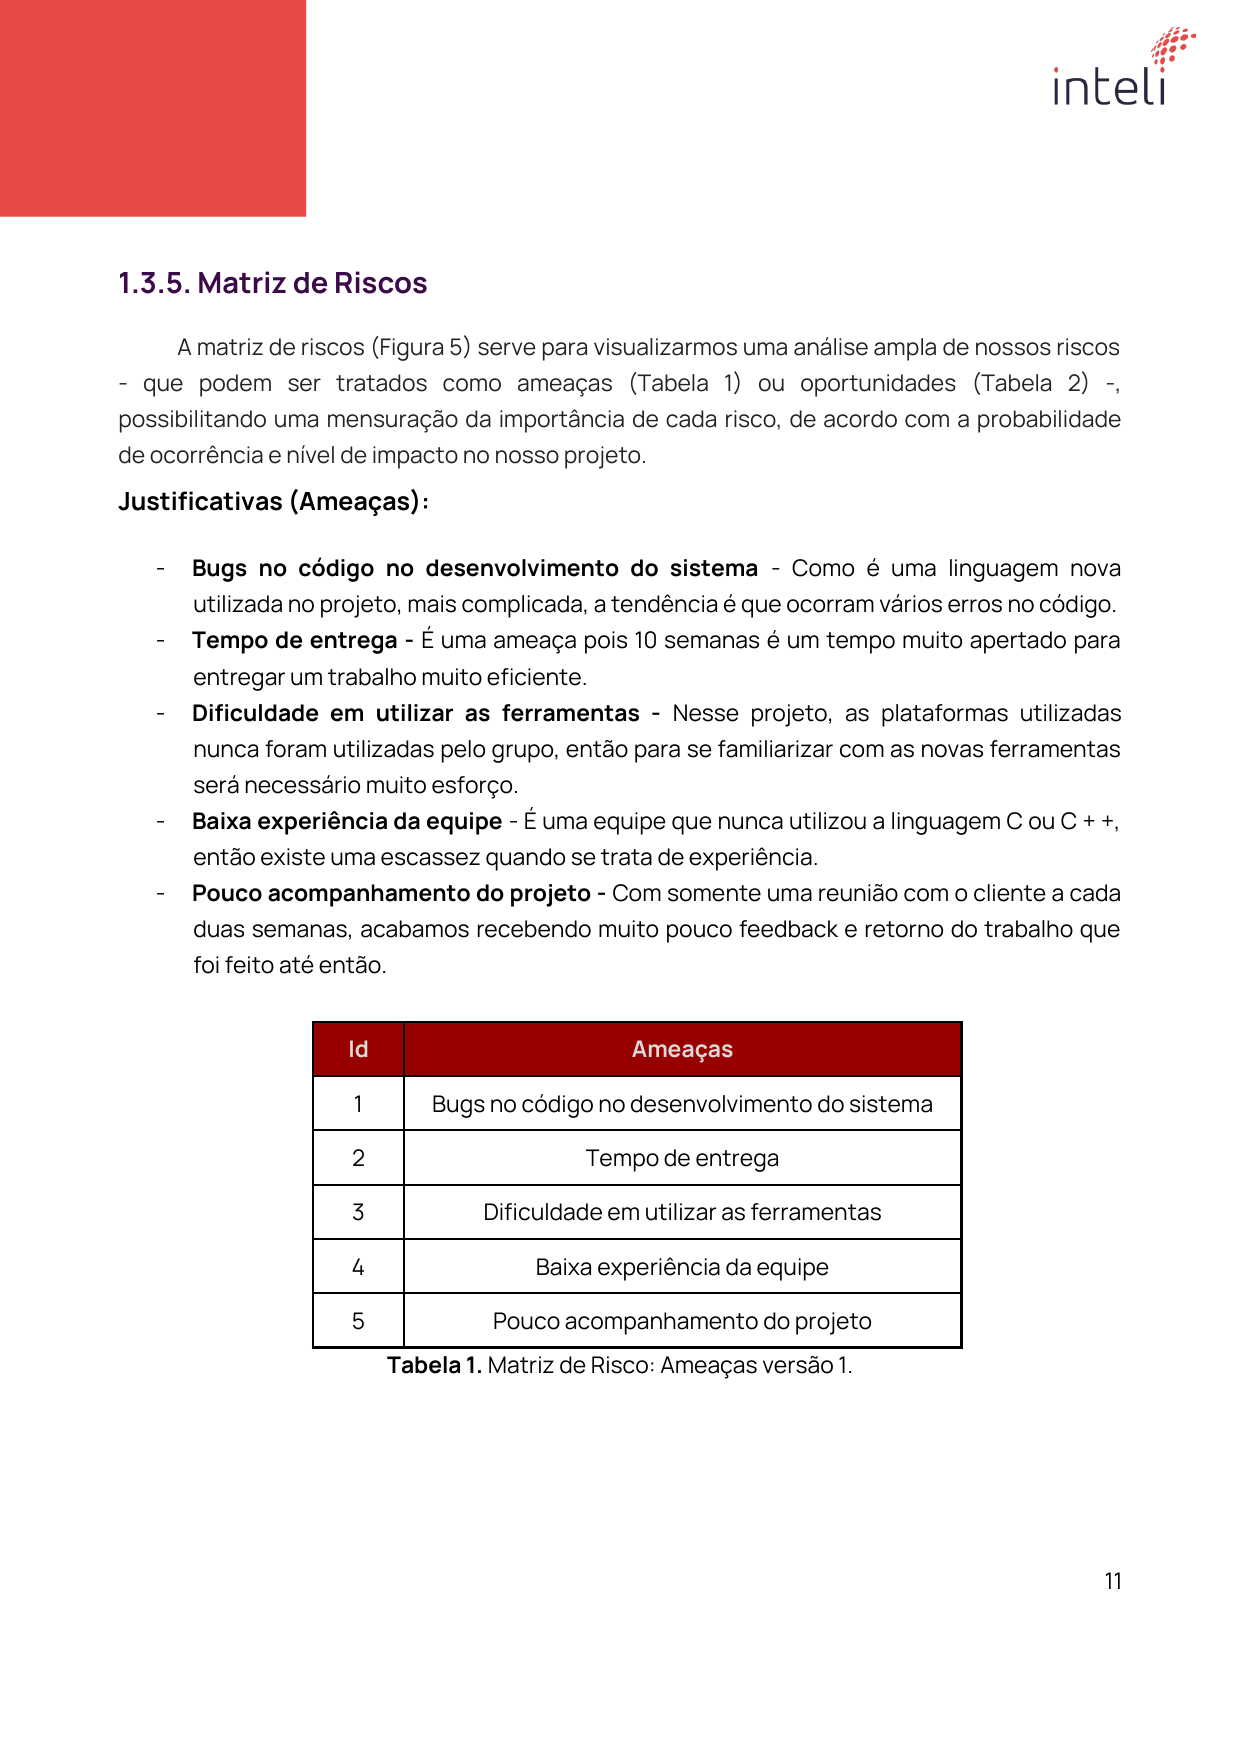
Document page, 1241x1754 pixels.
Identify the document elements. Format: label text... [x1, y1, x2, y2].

table_cell Dificuldade em utilizar as ferramentas [405, 1186, 960, 1238]
subtitle 1.3.5. Matriz de Riscos [118, 262, 1122, 302]
table_cell Tempo de entrega [405, 1131, 960, 1184]
table_cell 4 [314, 1240, 403, 1292]
table_cell Baixa experiência da equipe [405, 1240, 960, 1292]
picture [0, 0, 307, 217]
table_cell Bugs no código no desenvolvimento do sistema [405, 1077, 960, 1129]
table_cell 2 [314, 1131, 403, 1184]
text Justificativas (Ameaças): [118, 484, 1122, 518]
picture [1054, 27, 1197, 105]
table_cell 3 [314, 1186, 403, 1238]
table_header Ameaças [405, 1023, 960, 1075]
list Tempo de entrega - É uma ameaça pois 10 semanas é um tempo muito apertado para entregar um trabalho muito eficiente. [156, 624, 1122, 692]
table_cell Pouco acompanhamento do projeto [405, 1294, 960, 1346]
list Bugs no código no desenvolvimento do sistema - Como é uma linguagem nova utilizada no projeto, mais complicada, a tendência é que ocorram vários erros no código. [156, 552, 1122, 620]
list Baixa experiência da equipe - É uma equipe que nunca utilizou a linguagem C ou C + +, então existe uma escassez quando se trata de experiência. [156, 804, 1122, 872]
list Pouco acompanhamento do projeto - Com somente uma reunião com o cliente a cada duas semanas, acabamos recebendo muito pouco feedback e retorno do trabalho que foi feito até então. [156, 877, 1122, 980]
table_header Id [314, 1023, 403, 1075]
list Dificuldade em utilizar as ferramentas - Nesse projeto, as plataformas utilizadas nunca foram utilizadas pelo grupo, então para se familiarizar com as novas ferramentas será necessário muito esforço. [156, 696, 1122, 800]
table_cell 5 [314, 1294, 403, 1346]
text A matriz de riscos (Figura 5) serve para visualizarmos uma análise ampla de nossos riscos - que podem ser tratados como ameaças (Tabela 1) ou oportunidades (Tabela 2) -, possibilitando uma mensuração da importância de cada risco, de acordo com a probabilidade de ocorrência e nível de impacto no nosso projeto. [118, 331, 1122, 471]
table_cell 1 [314, 1077, 403, 1129]
text Tabela 1. Matriz de Risco: Ameaças versão 1. [118, 1348, 1122, 1380]
